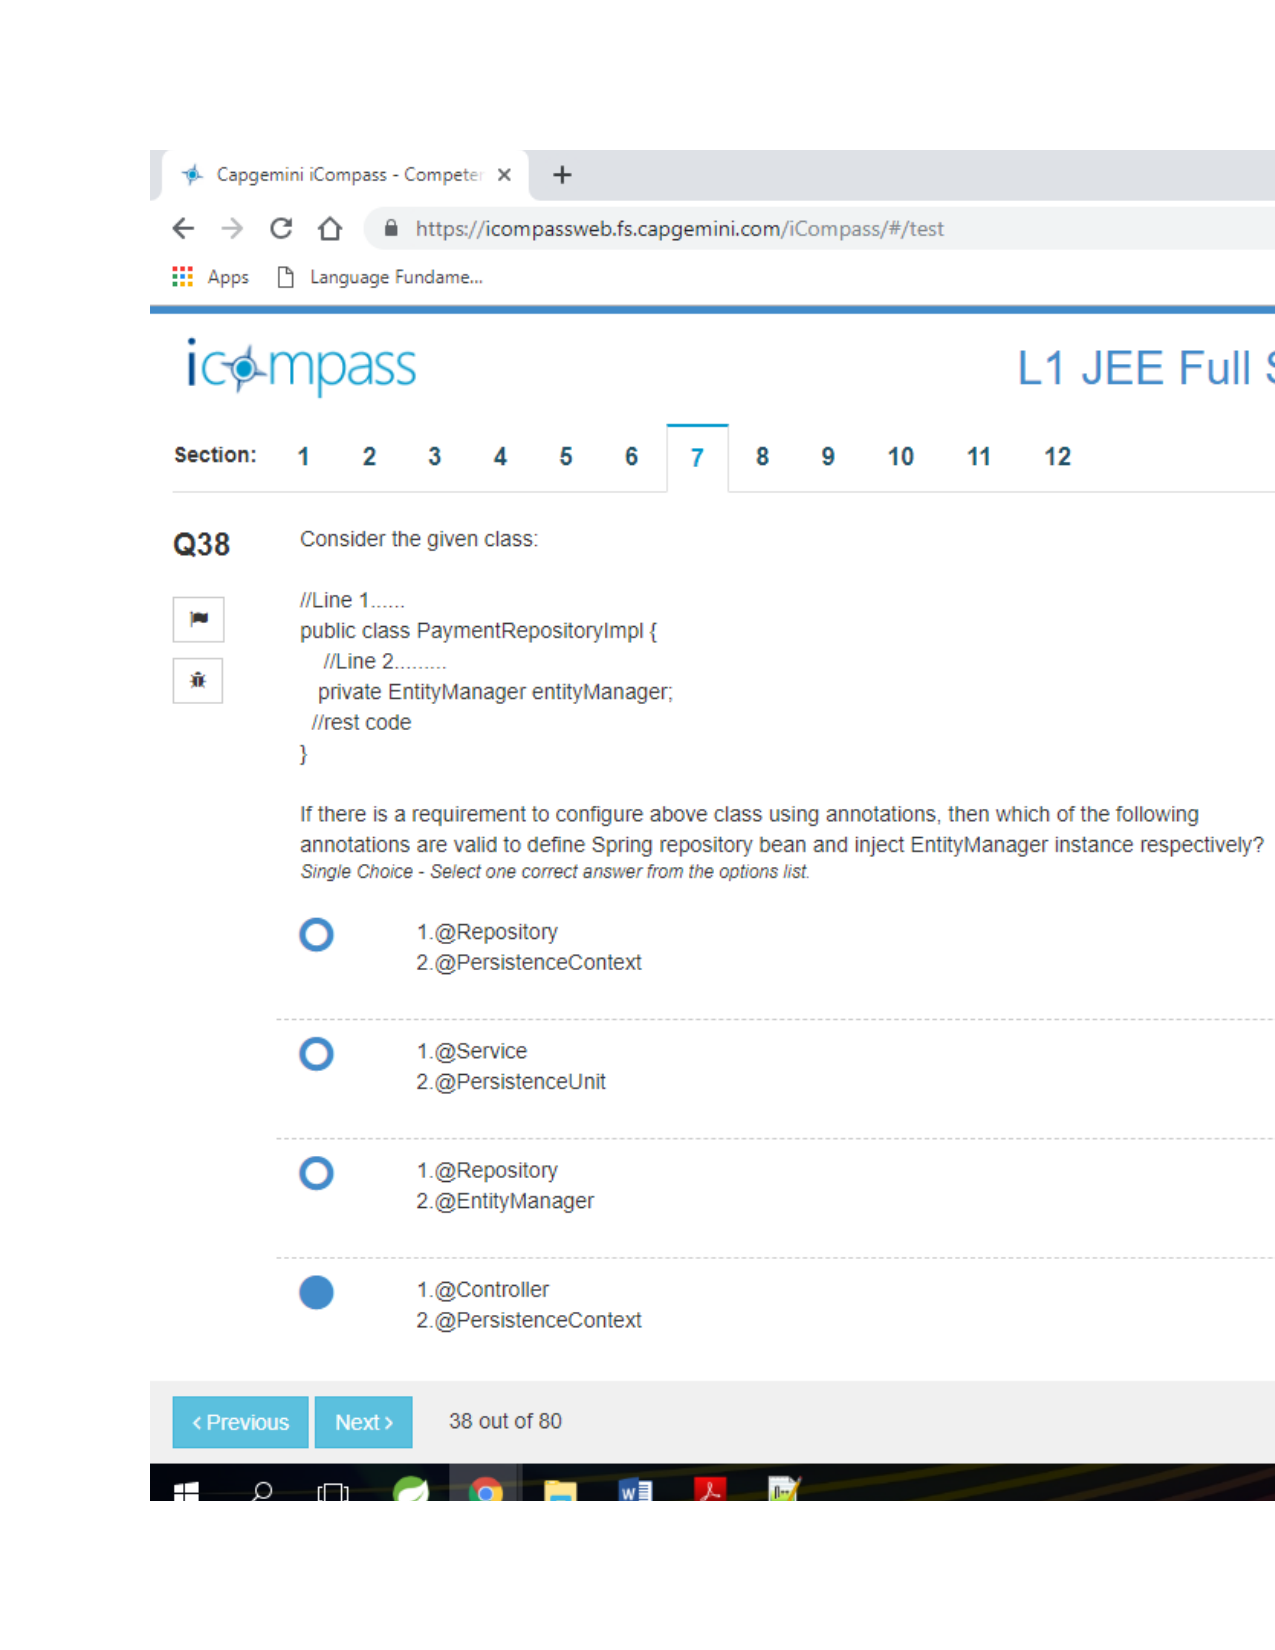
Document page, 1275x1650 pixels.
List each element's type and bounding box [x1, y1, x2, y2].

picture [150, 150, 1275, 1501]
